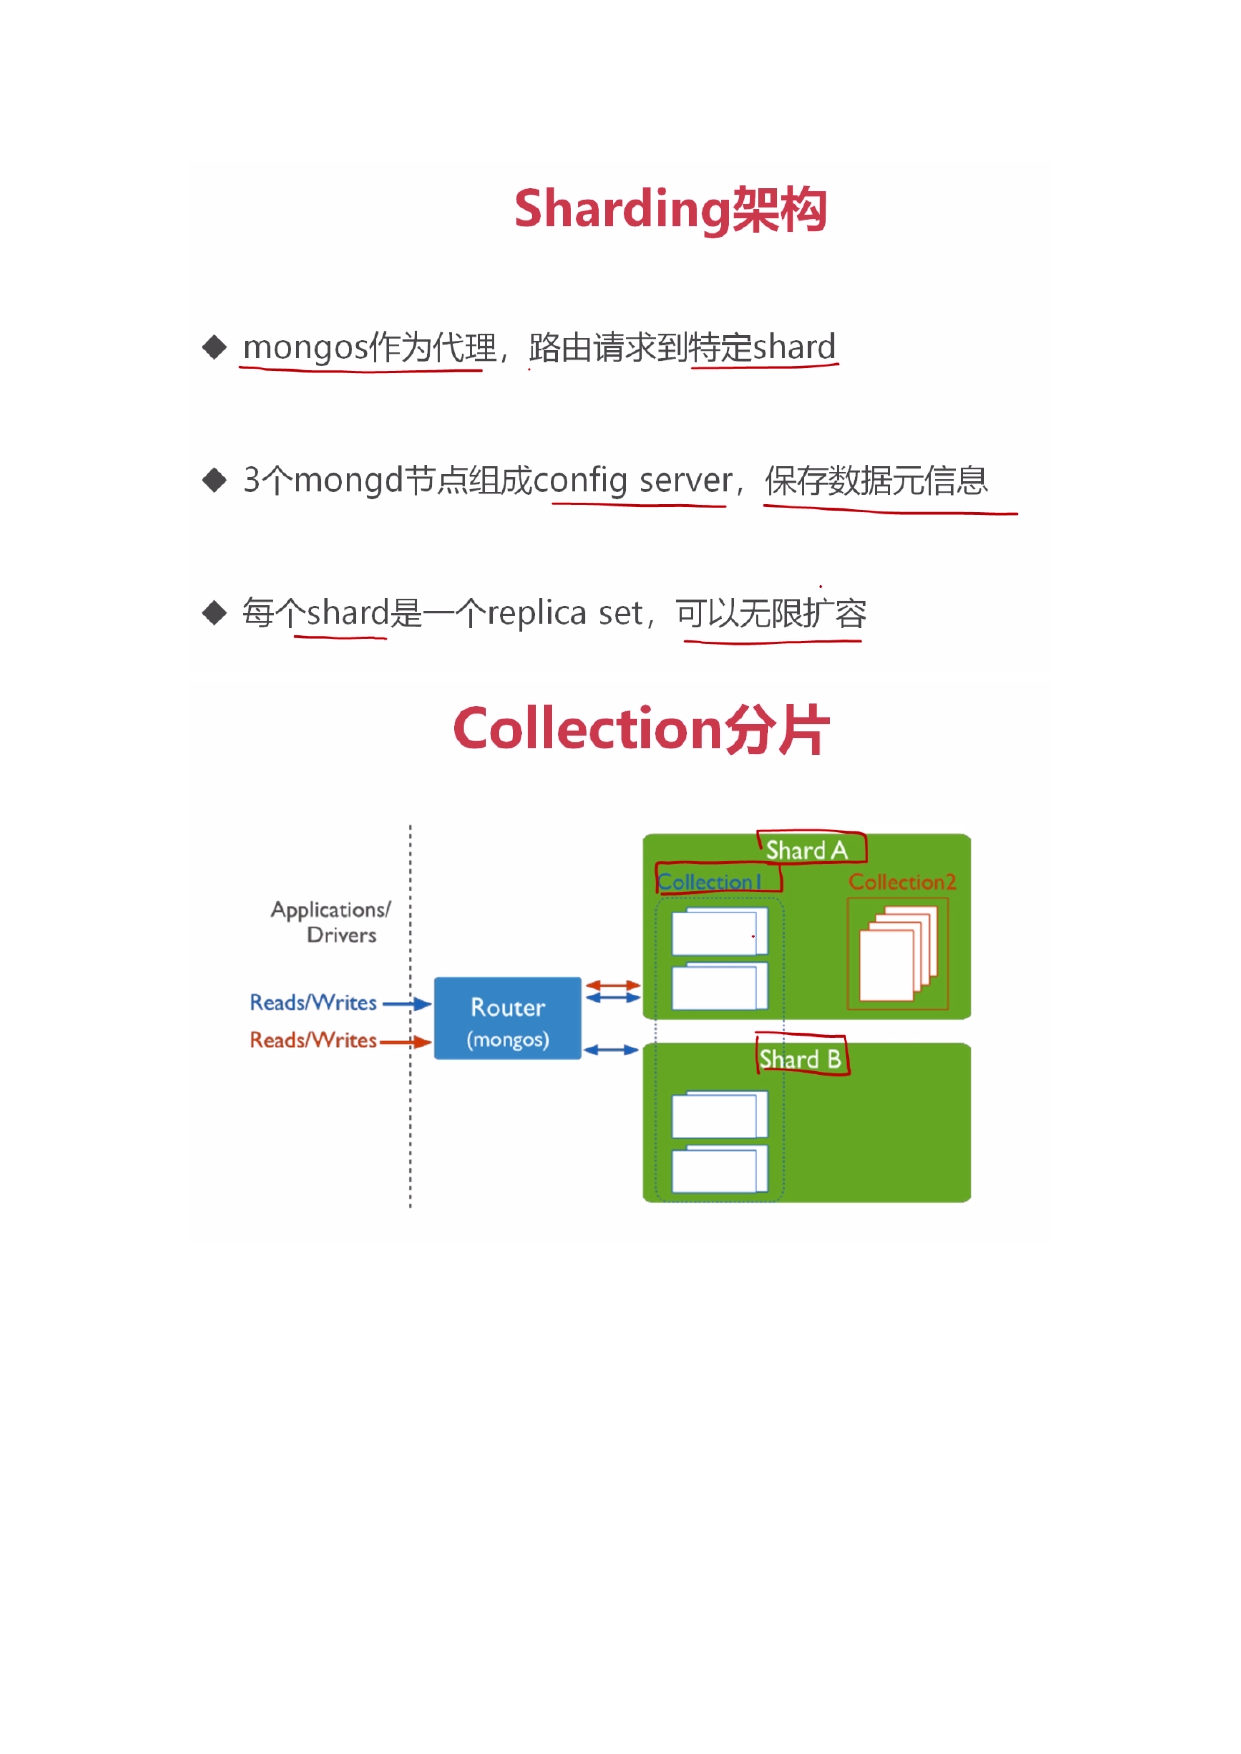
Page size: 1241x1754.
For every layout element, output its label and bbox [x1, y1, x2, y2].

picture [187, 162, 1053, 673]
picture [187, 682, 1053, 1242]
